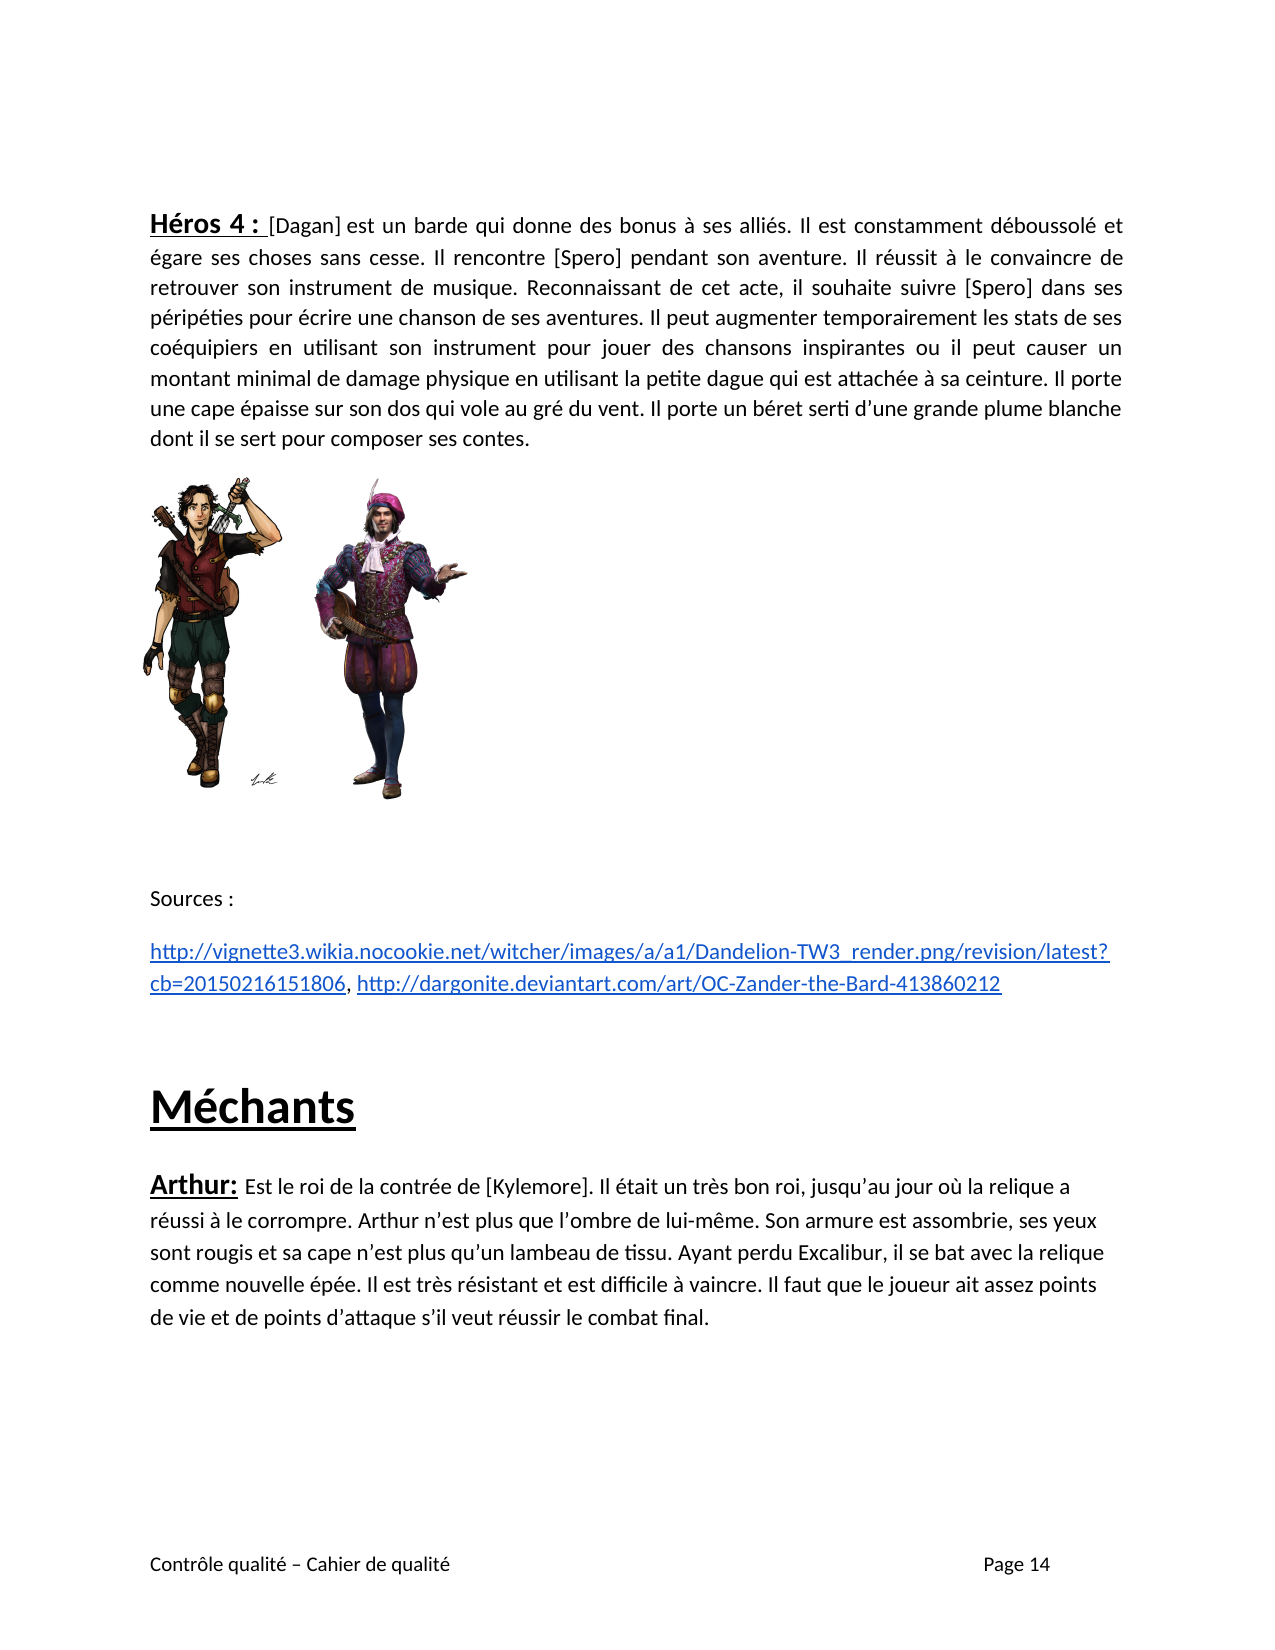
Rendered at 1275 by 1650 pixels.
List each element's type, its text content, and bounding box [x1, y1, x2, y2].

text Sources : [150, 884, 1125, 912]
picture [134, 471, 286, 791]
text http://vignette3.wikia.nocookie.net/witcher/images/a/a1/Dandelion-TW3_render.png/revision/latest?cb=20150216151806, http://dargonite.deviantart.com/art/OC-Zander-the-Bard-413860212 [150, 937, 1125, 997]
text Héros 4 : [Dagan] est un barde qui donne des bonus à ses alliés. Il est constamment déboussolé et égare ses choses sans cesse. Il rencontre [Spero] pendant son aventure. Il réussit à le convaincre de retrouver son instrument de musique. Reconnaissant de cet acte, il souhaite suivre [Spero] dans ses péripéties pour écrire une chanson de ses aventures. Il peut augmenter temporairement les stats de ses coéquipiers en utilisant son instrument pour jouer des chansons inspirantes ou il peut causer un montant minimal de damage physique en utilisant la petite dague qui est attachée à sa ceinture. Il porte une cape épaisse sur son dos qui vole au gré du vent. Il porte un béret serti d’une grande plume blanche dont il se sert pour composer ses contes. [150, 205, 1125, 452]
text Méchants [150, 1075, 1125, 1136]
text Arthur: Est le roi de la contrée de [Kylemore]. Il était un très bon roi, jusqu’au jour où la relique a réussi à le corrompre. Arthur n’est plus que l’ombre de lui-même. Son armure est assombrie, ses yeux sont rougis et sa cape n’est plus qu’un lambeau de tissu. Ayant perdu Excalibur, il se bat avec la relique comme nouvelle épée. Il est très résistant et est difficile à vaincre. Il faut que le joueur ait assez points de vie et de points d’attaque s’il veut réussir le combat final. [150, 1166, 1125, 1331]
picture [304, 471, 476, 807]
